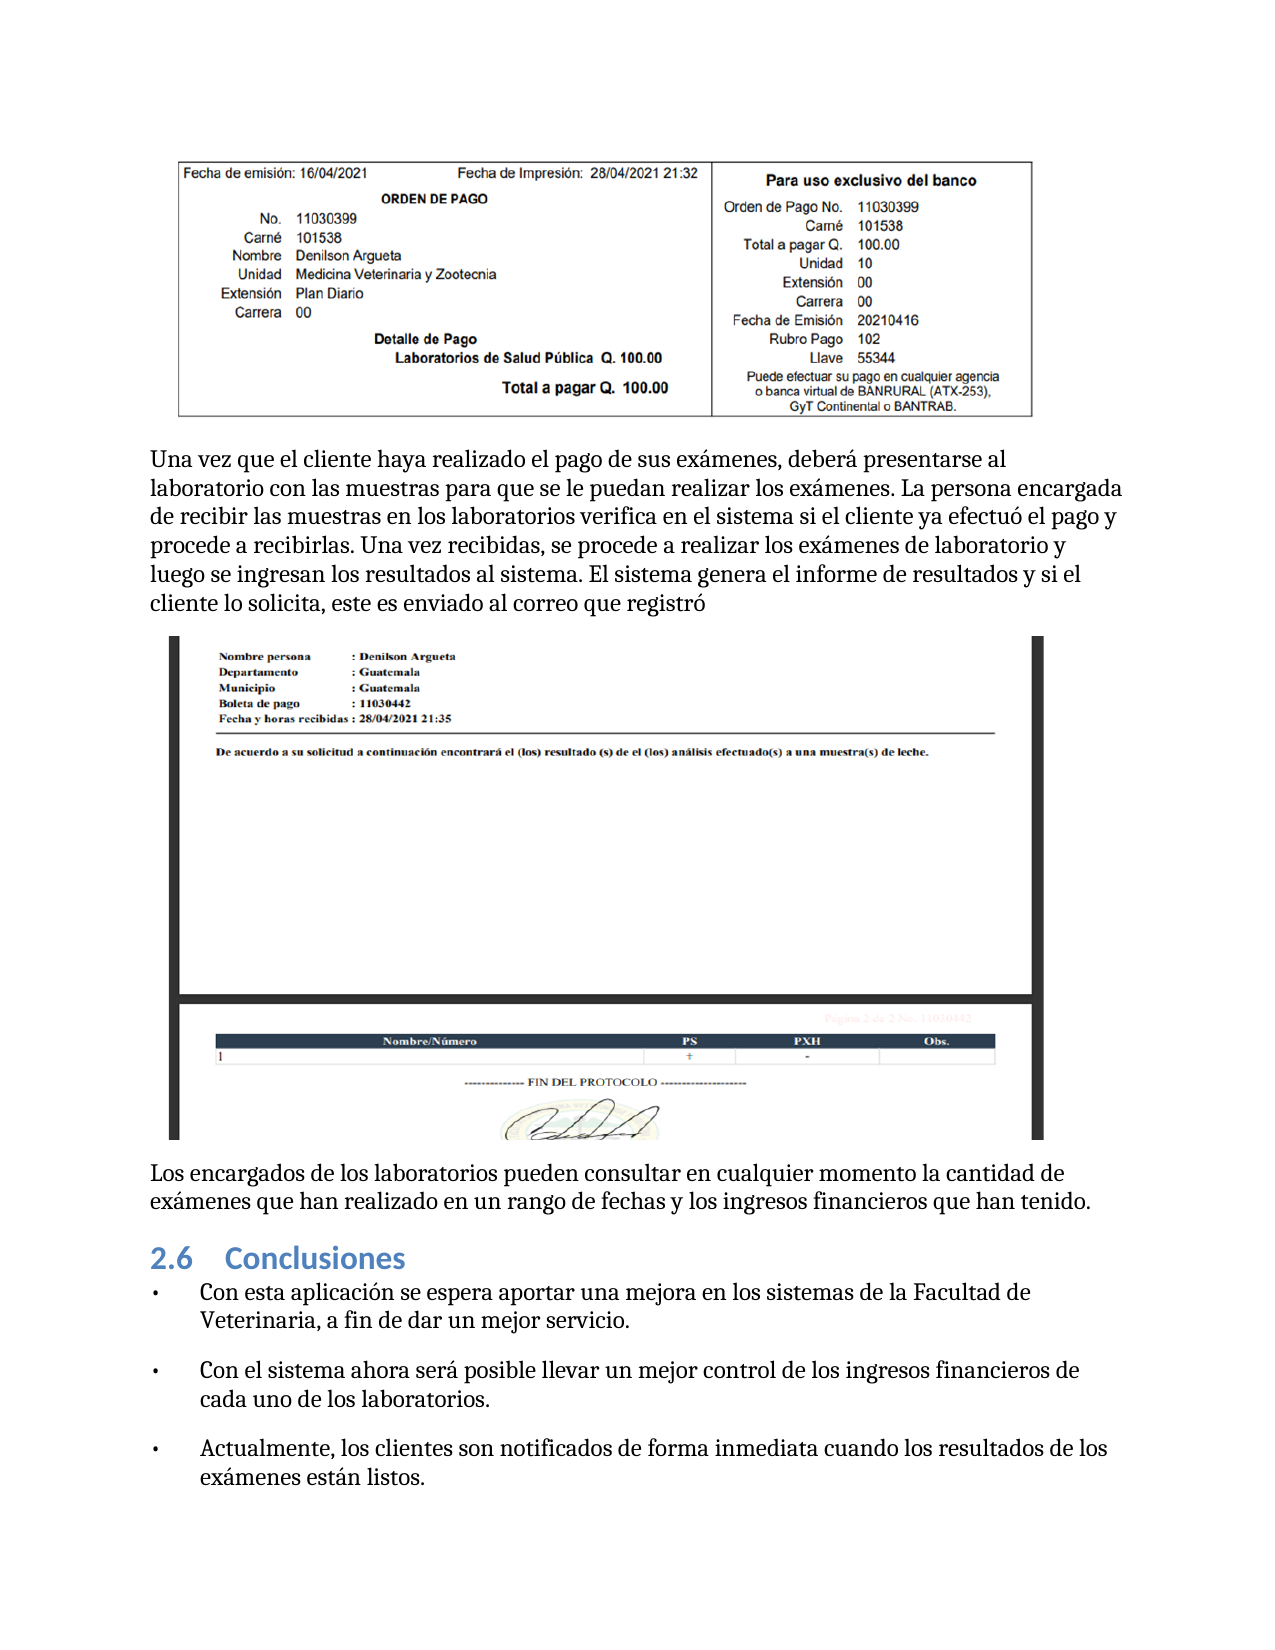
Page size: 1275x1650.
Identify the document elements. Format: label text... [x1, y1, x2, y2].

list Con el sistema ahora será posible llevar un mejor control de los ingresos financieros de cada uno de los laboratorios. [150, 1356, 1125, 1413]
list Con esta aplicación se espera aportar una mejora en los sistemas de la Facultad de Veterinaria, a fin de dar un mejor servicio. [150, 1277, 1125, 1335]
text Los encargados de los laboratorios pueden consultar en cualquier momento la cantidad de exámenes que han realizado en un rango de fechas y los ingresos financieros que han tenido. [150, 1158, 1125, 1216]
picture [168, 636, 1044, 1140]
text Una vez que el cliente haya realizado el pago de sus exámenes, deberá presentarse al laboratorio con las muestras para que se le puedan realizar los exámenes. La persona encargada de recibir las muestras en los laboratorios verifica en el sistema si el cliente ya efectuó el pago y procede a recibirlas. Una vez recibidas, se procede a realizar los exámenes de laboratorio y luego se ingresan los resultados al sistema. El sistema genera el informe de resultados y si el cliente lo solicita, este es enviado al correo que registró [150, 445, 1125, 617]
picture [168, 150, 1044, 426]
subtitle 2.6 Conclusiones [150, 1237, 1125, 1277]
list Actualmente, los clientes son notificados de forma inmediata cuando los resultados de los exámenes están listos. [150, 1434, 1125, 1492]
